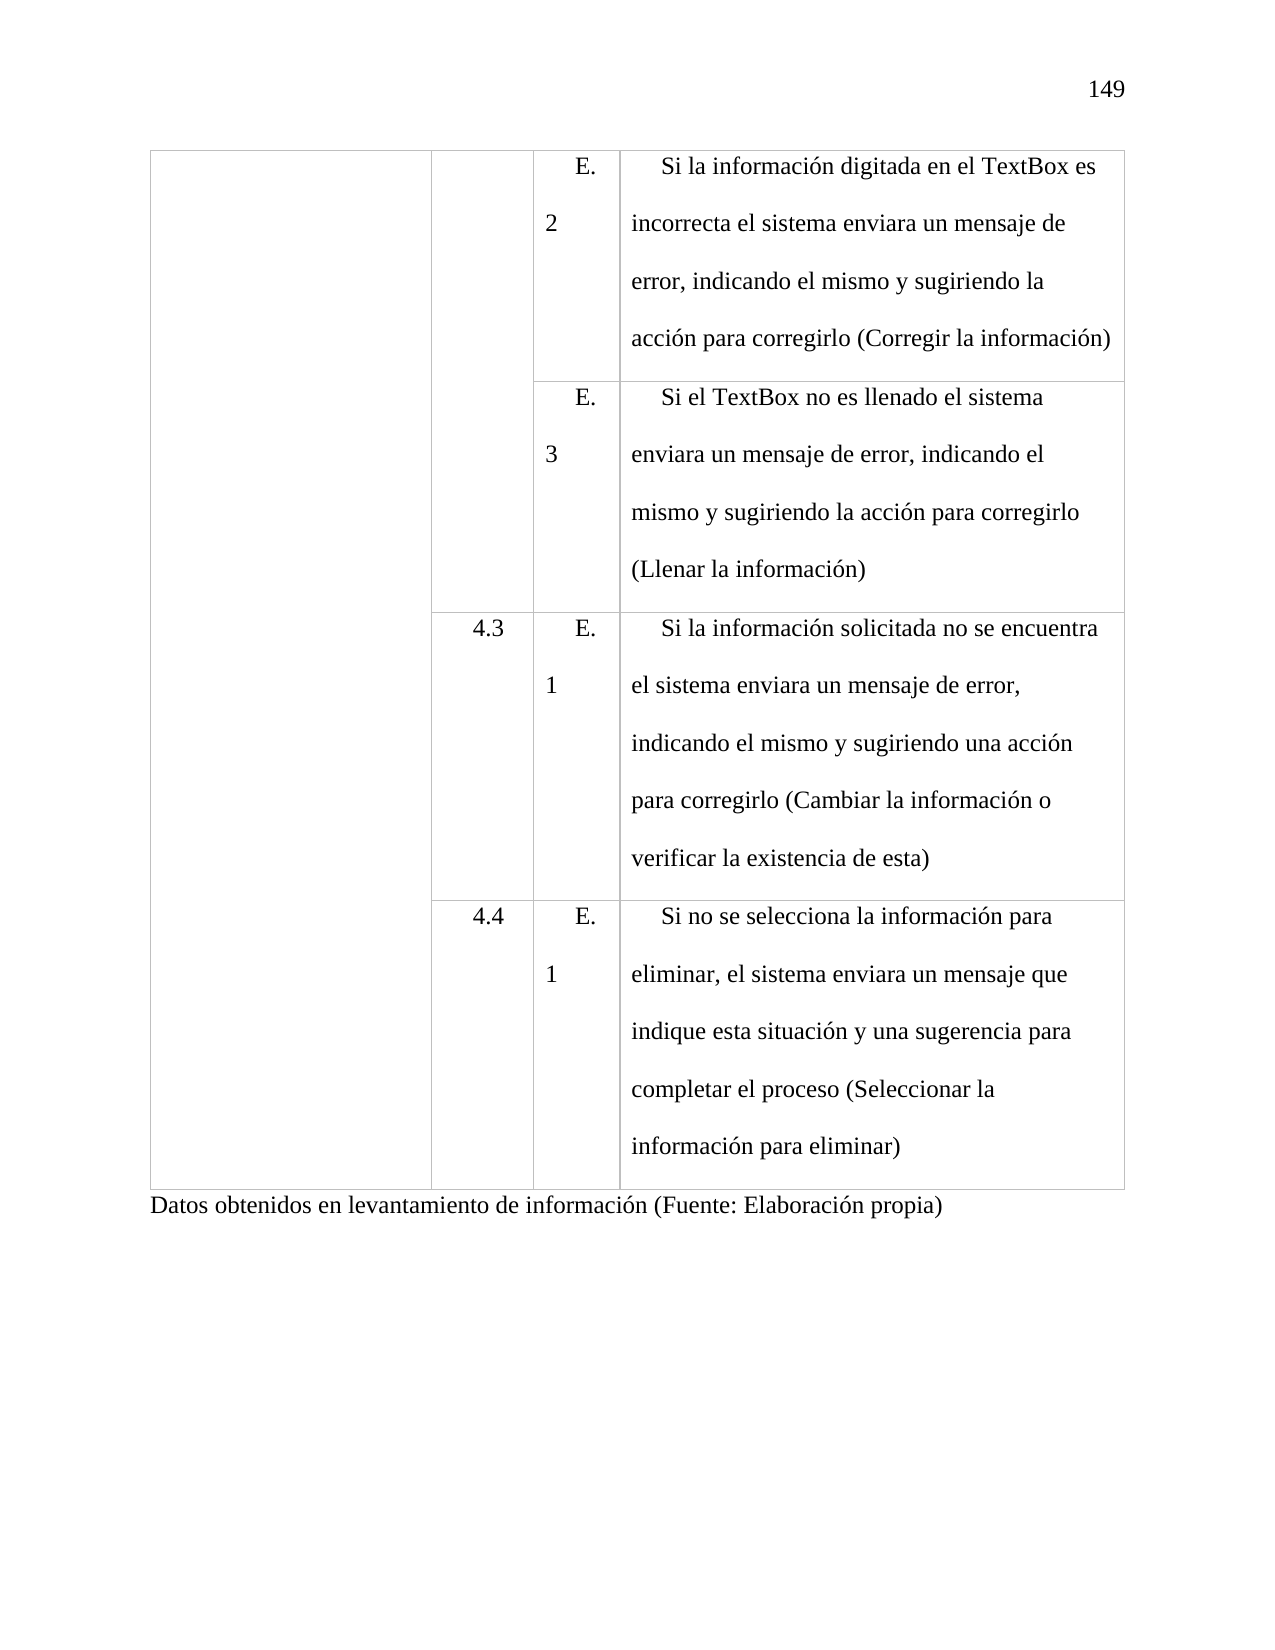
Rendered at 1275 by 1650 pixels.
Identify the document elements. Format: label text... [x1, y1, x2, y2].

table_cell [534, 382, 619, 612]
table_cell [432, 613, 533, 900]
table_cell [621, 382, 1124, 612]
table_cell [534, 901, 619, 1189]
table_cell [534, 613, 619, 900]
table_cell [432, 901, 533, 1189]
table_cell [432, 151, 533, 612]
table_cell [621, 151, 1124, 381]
text Datos obtenidos en levantamiento de información (Fuente: Elaboración propia) [150, 1190, 1125, 1218]
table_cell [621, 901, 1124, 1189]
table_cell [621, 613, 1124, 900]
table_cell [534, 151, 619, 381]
